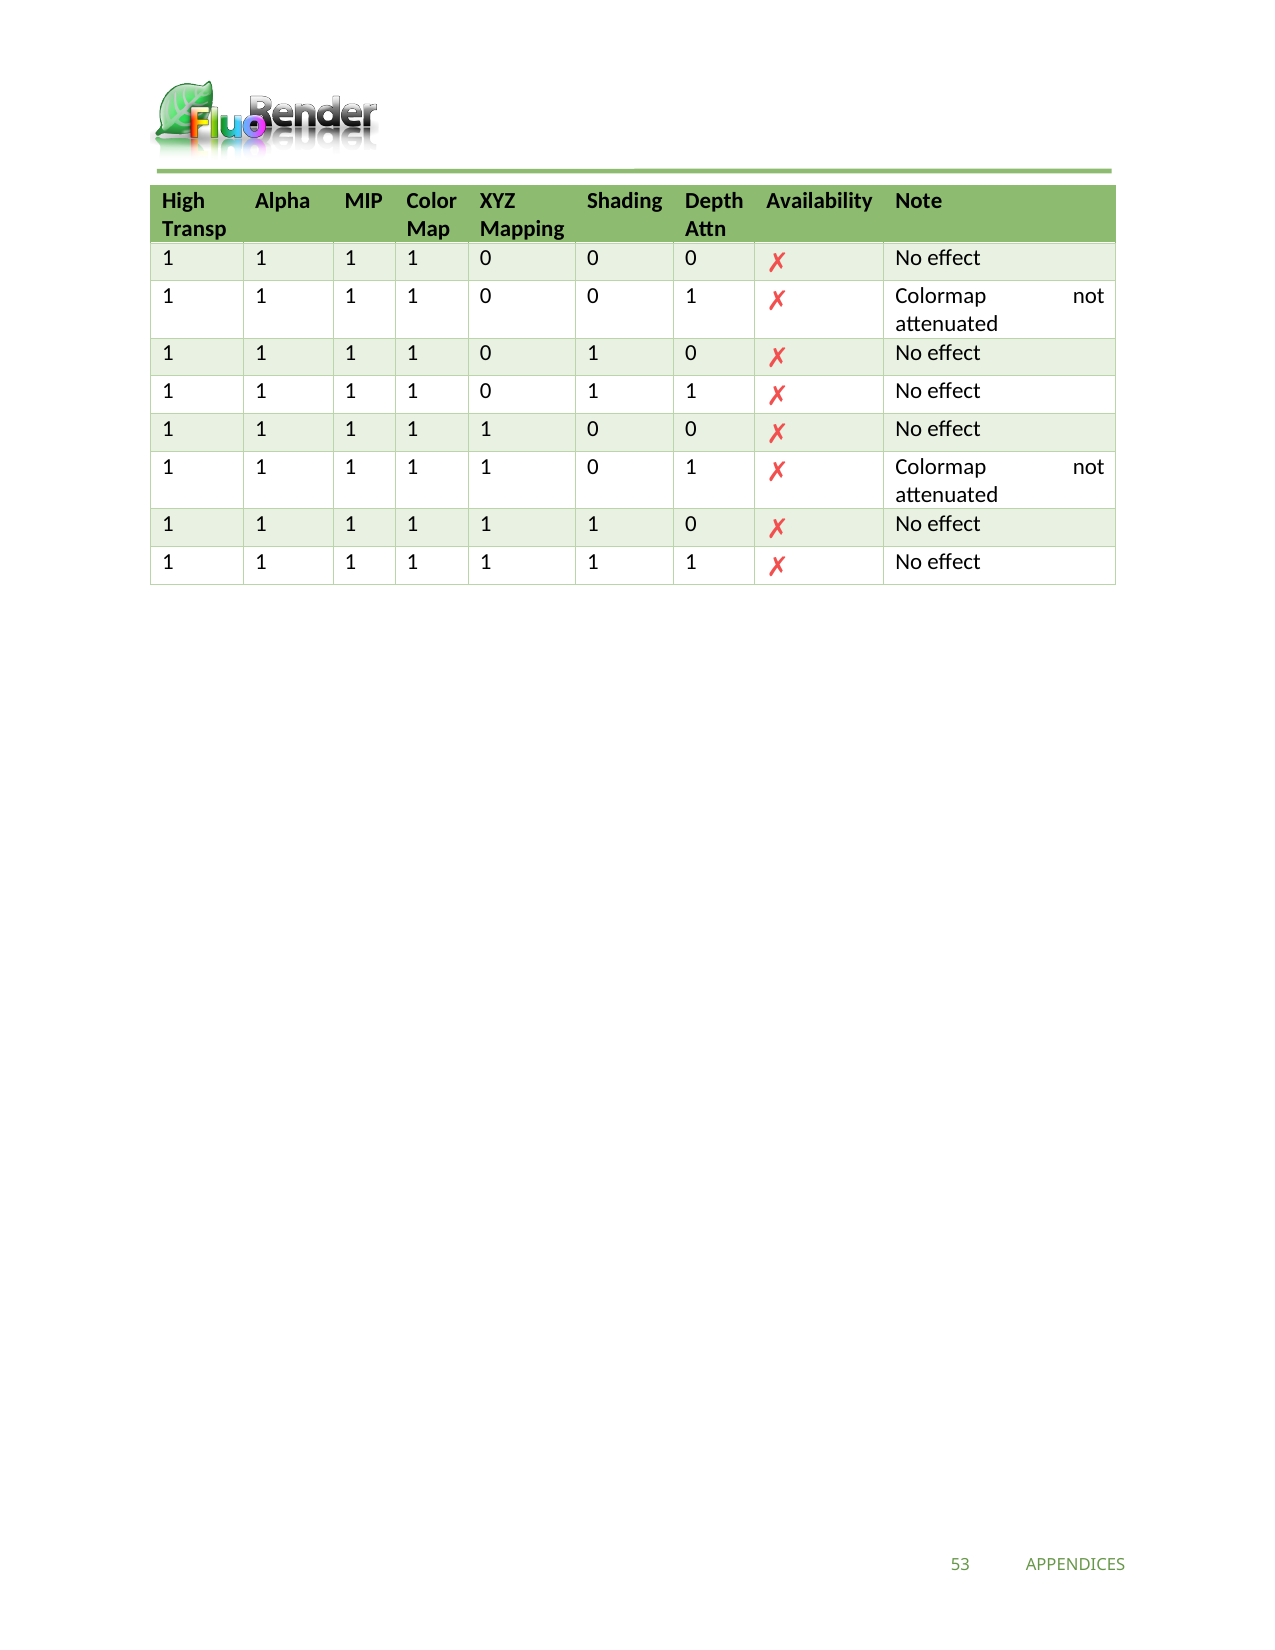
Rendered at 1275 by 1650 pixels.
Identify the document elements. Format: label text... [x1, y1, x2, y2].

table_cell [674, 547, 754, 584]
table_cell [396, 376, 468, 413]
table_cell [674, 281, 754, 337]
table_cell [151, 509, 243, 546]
table_header XYZ Mapping [469, 186, 575, 242]
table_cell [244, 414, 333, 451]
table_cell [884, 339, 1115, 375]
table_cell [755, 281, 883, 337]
table_header Availability [755, 186, 883, 242]
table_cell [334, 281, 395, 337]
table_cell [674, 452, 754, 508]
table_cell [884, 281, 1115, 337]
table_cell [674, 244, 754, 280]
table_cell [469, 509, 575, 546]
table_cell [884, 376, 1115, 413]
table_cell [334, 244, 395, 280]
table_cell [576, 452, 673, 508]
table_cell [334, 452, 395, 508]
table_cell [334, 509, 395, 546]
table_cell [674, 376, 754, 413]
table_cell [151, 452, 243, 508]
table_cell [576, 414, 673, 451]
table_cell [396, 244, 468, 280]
table_header Shading [576, 186, 673, 242]
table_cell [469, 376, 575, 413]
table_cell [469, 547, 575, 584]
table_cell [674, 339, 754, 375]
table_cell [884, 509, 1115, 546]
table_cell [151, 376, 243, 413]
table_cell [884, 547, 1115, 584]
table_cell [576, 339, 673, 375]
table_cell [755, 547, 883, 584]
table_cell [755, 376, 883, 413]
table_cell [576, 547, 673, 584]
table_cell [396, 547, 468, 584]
table_header High Transp [151, 186, 243, 242]
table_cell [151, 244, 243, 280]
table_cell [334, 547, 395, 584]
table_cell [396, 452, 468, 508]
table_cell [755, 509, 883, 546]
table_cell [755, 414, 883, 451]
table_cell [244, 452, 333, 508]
table_header Color Map [396, 186, 468, 242]
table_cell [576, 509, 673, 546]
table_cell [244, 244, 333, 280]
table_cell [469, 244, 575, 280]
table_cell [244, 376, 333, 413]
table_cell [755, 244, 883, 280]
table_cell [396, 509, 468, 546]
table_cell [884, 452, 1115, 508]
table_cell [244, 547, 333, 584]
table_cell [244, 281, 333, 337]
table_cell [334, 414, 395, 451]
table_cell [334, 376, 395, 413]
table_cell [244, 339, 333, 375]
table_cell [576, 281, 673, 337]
table_header MIP [334, 186, 395, 242]
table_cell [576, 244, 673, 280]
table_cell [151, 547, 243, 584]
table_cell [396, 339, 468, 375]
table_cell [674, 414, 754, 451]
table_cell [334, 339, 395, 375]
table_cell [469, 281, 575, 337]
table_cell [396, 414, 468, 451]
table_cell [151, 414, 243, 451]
table_header Note [884, 186, 1115, 242]
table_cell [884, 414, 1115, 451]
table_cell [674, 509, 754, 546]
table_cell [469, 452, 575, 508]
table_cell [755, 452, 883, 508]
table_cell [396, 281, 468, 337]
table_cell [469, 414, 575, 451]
picture [150, 75, 379, 162]
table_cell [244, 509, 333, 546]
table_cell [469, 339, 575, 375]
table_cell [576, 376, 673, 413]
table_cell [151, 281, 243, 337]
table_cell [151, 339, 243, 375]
table_header Alpha [244, 186, 333, 242]
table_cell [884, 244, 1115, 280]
table_header Depth Attn [674, 186, 754, 242]
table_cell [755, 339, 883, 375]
